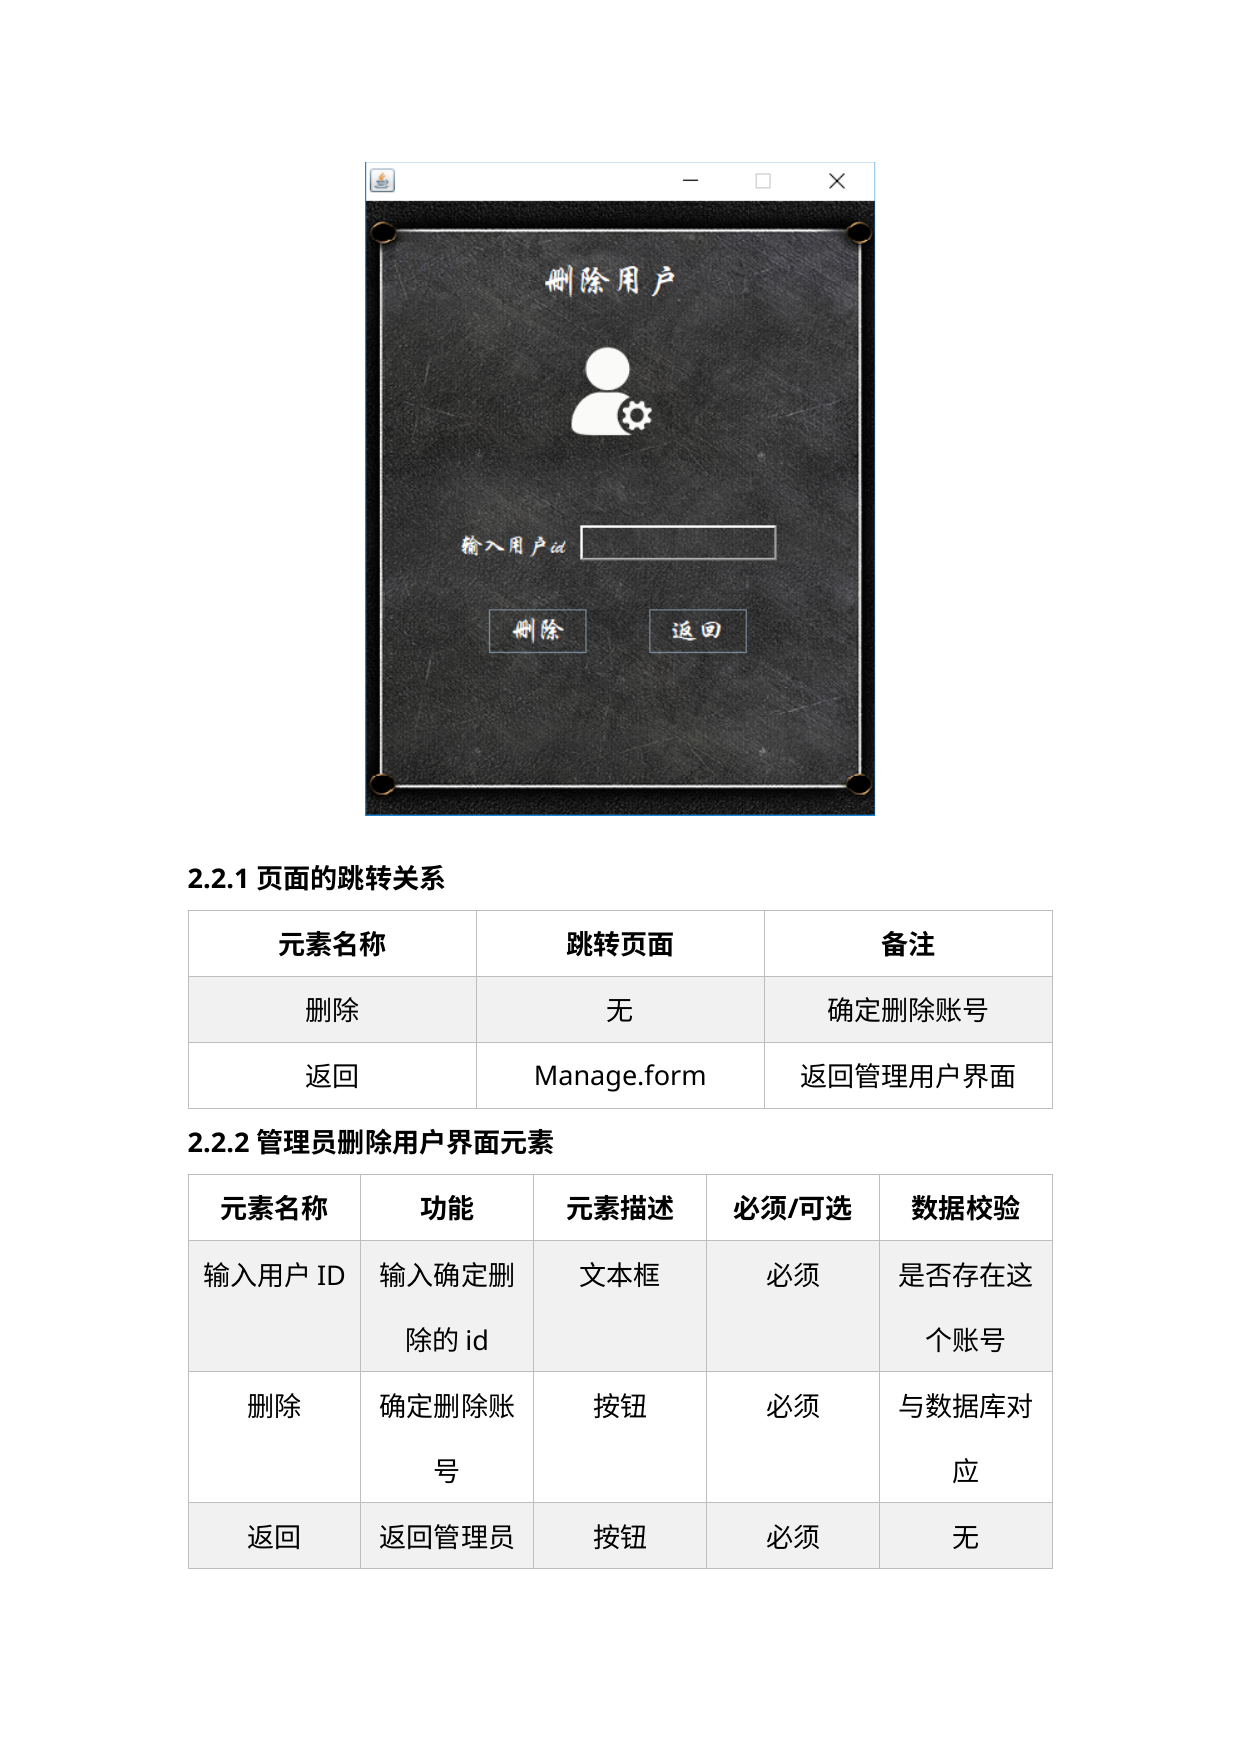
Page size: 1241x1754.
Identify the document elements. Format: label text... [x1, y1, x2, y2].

table_cell Manage.form [477, 1043, 764, 1108]
table_cell 必须 [707, 1372, 879, 1502]
table_cell 删除 [189, 1372, 360, 1502]
table_cell 必须 [707, 1241, 879, 1371]
text 2.2.2 管理员删除用户界面元素 [187, 1109, 1053, 1174]
table_cell 无 [880, 1503, 1052, 1568]
table_header 必须/可选 [707, 1175, 879, 1240]
table_header 备注 [765, 911, 1052, 976]
table_header 元素名称 [189, 911, 476, 976]
table_cell 无 [477, 977, 764, 1042]
table_cell 按钮 [534, 1503, 706, 1568]
table_cell 返回 [189, 1503, 360, 1568]
table_cell 删除 [189, 977, 476, 1042]
table_cell 返回管理用户界面 [765, 1043, 1052, 1108]
picture [365, 162, 876, 816]
table_header 数据校验 [880, 1175, 1052, 1240]
table_cell 必须 [707, 1503, 879, 1568]
table_header 跳转页面 [477, 911, 764, 976]
table_header 元素描述 [534, 1175, 706, 1240]
table_cell 输入确定删除的id [361, 1241, 533, 1371]
table_header 元素名称 [189, 1175, 360, 1240]
table_cell 文本框 [534, 1241, 706, 1371]
table_cell 确定删除账号 [361, 1372, 533, 1502]
table_cell 返回 [189, 1043, 476, 1108]
table_cell 与数据库对应 [880, 1372, 1052, 1502]
table_cell 是否存在这个账号 [880, 1241, 1052, 1371]
table_cell 输入用户ID [189, 1241, 360, 1371]
table_cell 按钮 [534, 1372, 706, 1502]
table_header 功能 [361, 1175, 533, 1240]
table_cell 确定删除账号 [765, 977, 1052, 1042]
text 2.2.1 页面的跳转关系 [187, 844, 1053, 909]
table_cell 返回管理员管理用户界面 [361, 1503, 533, 1568]
